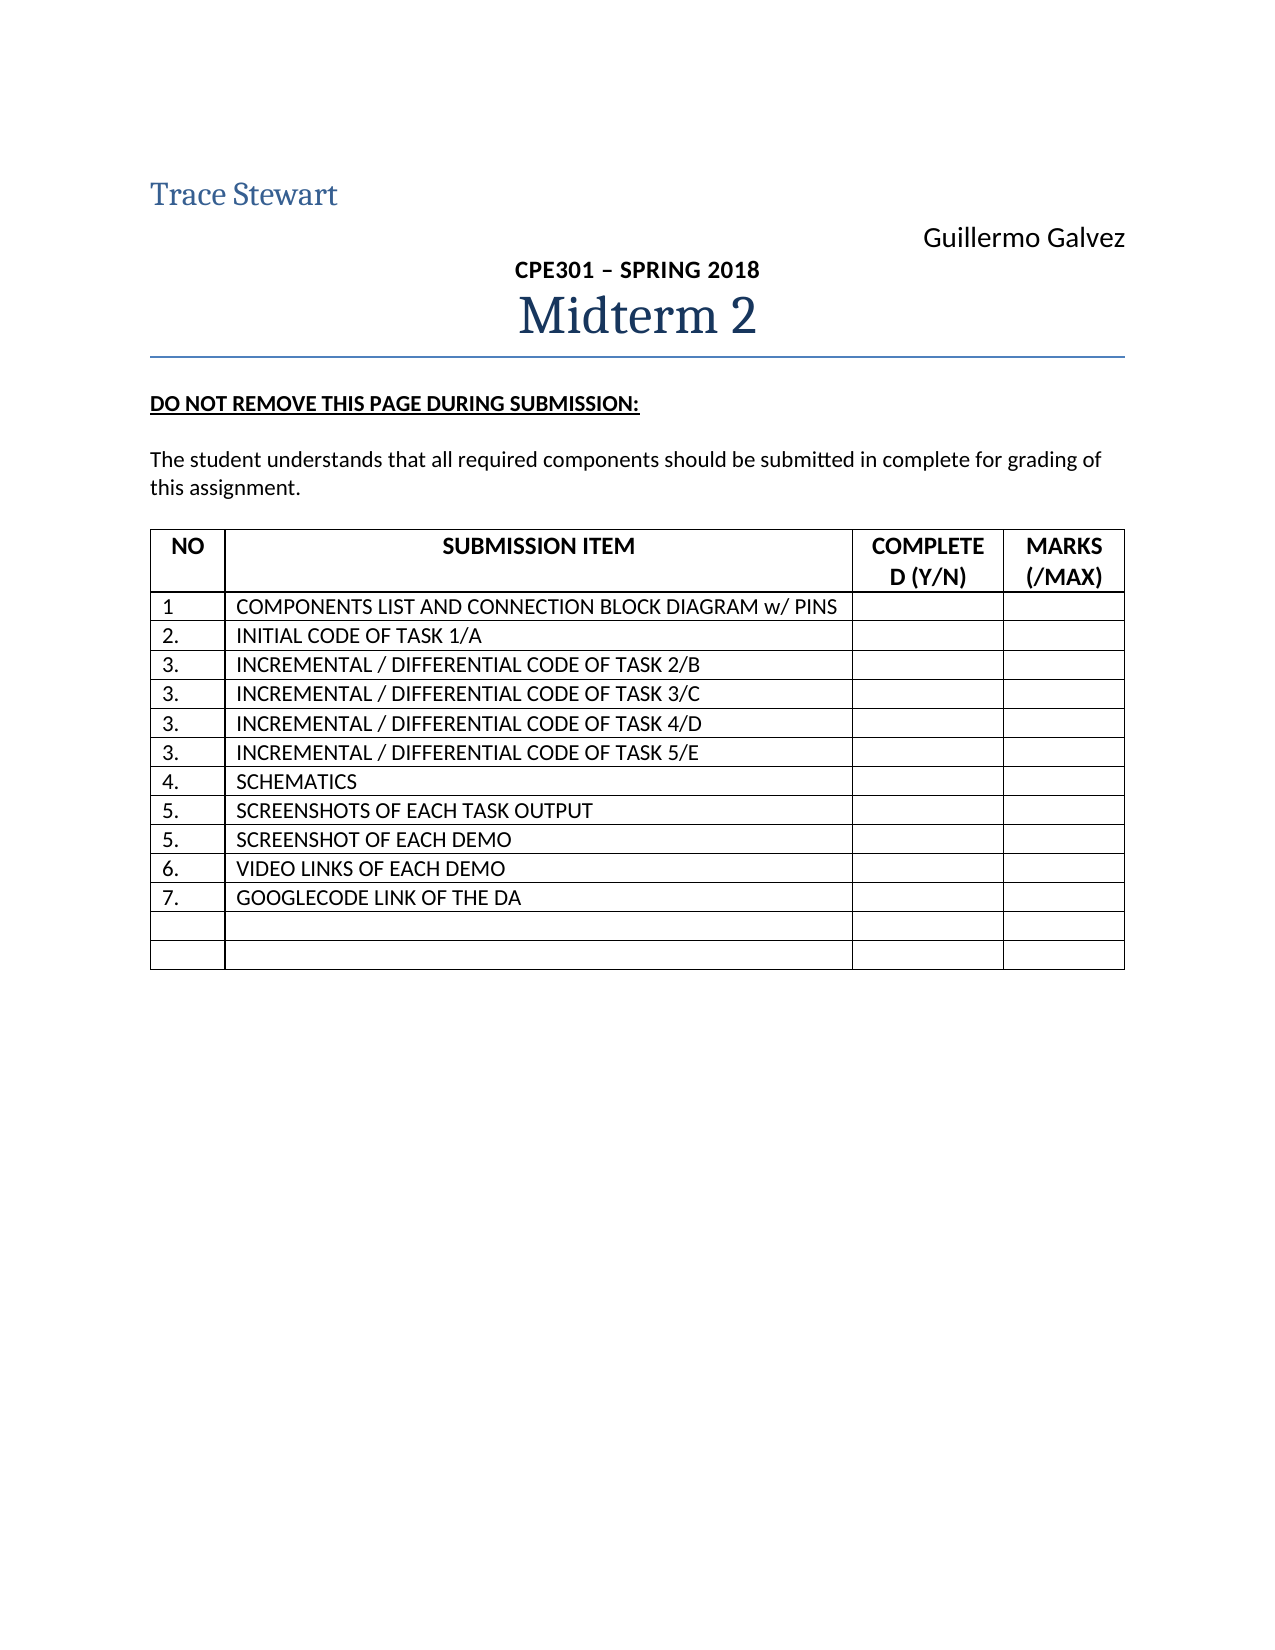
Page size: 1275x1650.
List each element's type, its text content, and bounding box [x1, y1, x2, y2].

table_cell INCREMENTAL / DIFFERENTIAL CODE OF TASK 3/C [226, 680, 852, 708]
table_cell [1004, 680, 1124, 708]
table_cell 4. [151, 767, 224, 795]
table_header COMPLETED (Y/N) [853, 530, 1003, 591]
table_cell [1004, 854, 1124, 882]
table_cell GOOGLECODE LINK OF THE DA [226, 883, 852, 911]
table_cell [1004, 738, 1124, 766]
table_cell 6. [151, 854, 224, 882]
table_cell INCREMENTAL / DIFFERENTIAL CODE OF TASK 4/D [226, 709, 852, 737]
table_cell [853, 651, 1003, 678]
table_cell VIDEO LINKS OF EACH DEMO [226, 854, 852, 882]
table_cell [1004, 621, 1124, 649]
table_cell 3. [151, 709, 224, 737]
table_cell [151, 941, 224, 969]
text CPE301 – SPRING 2018 [150, 255, 1125, 285]
text Guillermo Galvez [150, 219, 1125, 255]
table_cell [853, 680, 1003, 708]
table_cell [1004, 912, 1124, 940]
table_cell [853, 593, 1003, 620]
table_cell INCREMENTAL / DIFFERENTIAL CODE OF TASK 5/E [226, 738, 852, 766]
table_cell [1004, 825, 1124, 853]
table_cell [853, 621, 1003, 649]
table_cell 3. [151, 738, 224, 766]
table_cell [1004, 709, 1124, 737]
table_cell INITIAL CODE OF TASK 1/A [226, 621, 852, 649]
table_header MARKS (/MAX) [1004, 530, 1124, 591]
table_cell 2. [151, 621, 224, 649]
table_cell [853, 825, 1003, 853]
table_cell [853, 709, 1003, 737]
table_cell 5. [151, 825, 224, 853]
table_cell INCREMENTAL / DIFFERENTIAL CODE OF TASK 2/B [226, 651, 852, 678]
table_cell SCHEMATICS [226, 767, 852, 795]
table_cell SCREENSHOT OF EACH DEMO [226, 825, 852, 853]
table_cell [853, 883, 1003, 911]
table_cell [853, 796, 1003, 824]
table_cell [1004, 651, 1124, 678]
table_cell [1004, 593, 1124, 620]
table_cell COMPONENTS LIST AND CONNECTION BLOCK DIAGRAM w/ PINS [226, 593, 852, 620]
table_cell 5. [151, 796, 224, 824]
table_cell [853, 767, 1003, 795]
table_cell [853, 738, 1003, 766]
table_header NO [151, 530, 224, 591]
table_cell 1 [151, 593, 224, 620]
text The student understands that all required components should be submitted in complete for grading of this assignment. [150, 445, 1125, 501]
table_cell 3. [151, 651, 224, 678]
table_cell [151, 912, 224, 940]
title Midterm 2 [150, 285, 1125, 356]
table_cell 3. [151, 680, 224, 708]
text DO NOT REMOVE THIS PAGE DURING SUBMISSION: [150, 389, 1125, 417]
table_cell [853, 912, 1003, 940]
table_cell SCREENSHOTS OF EACH TASK OUTPUT [226, 796, 852, 824]
table_header SUBMISSION ITEM [226, 530, 852, 591]
table_cell [226, 941, 852, 969]
table_cell [1004, 941, 1124, 969]
table_cell [1004, 883, 1124, 911]
table_cell [853, 854, 1003, 882]
table_cell [853, 941, 1003, 969]
subtitle Trace Stewart [150, 175, 1125, 213]
table_cell [1004, 767, 1124, 795]
table_cell 7. [151, 883, 224, 911]
table_cell [226, 912, 852, 940]
table_cell [1004, 796, 1124, 824]
